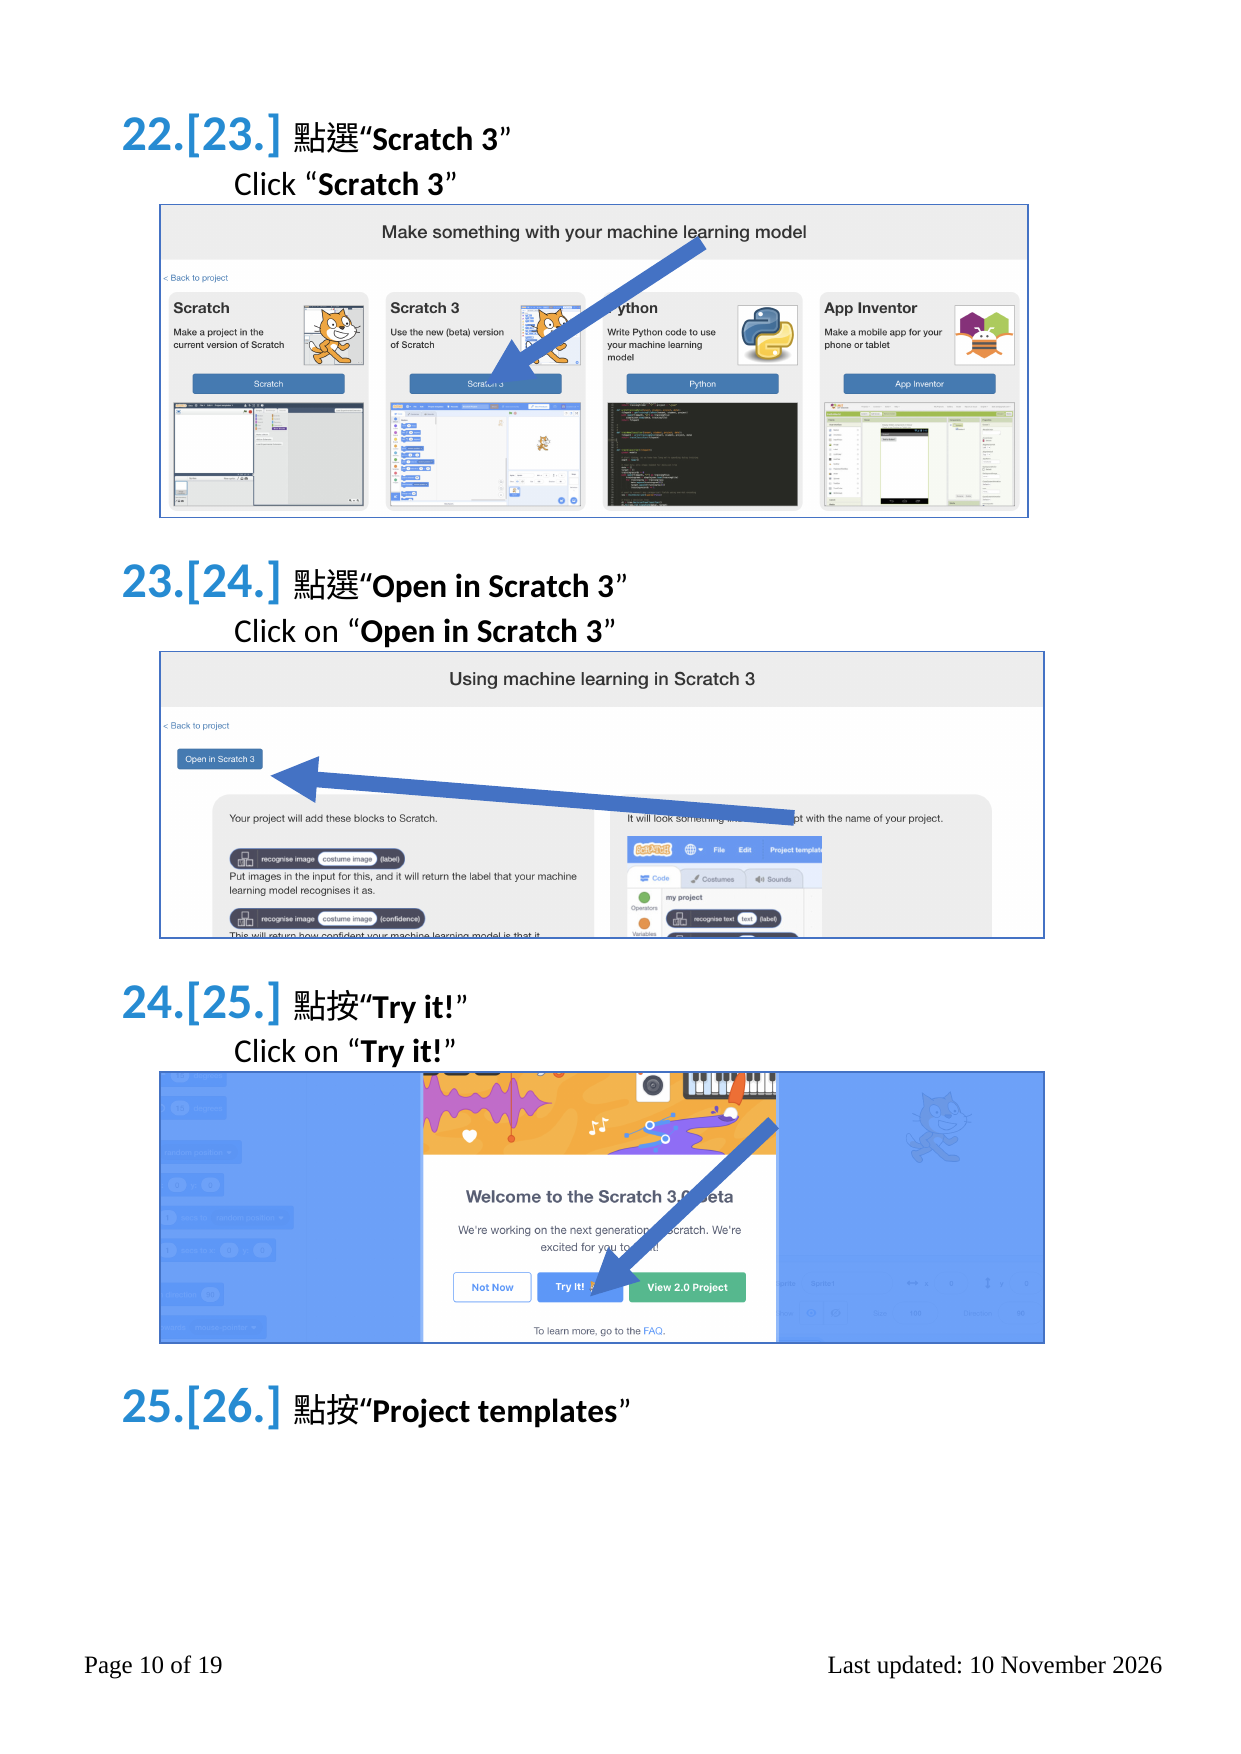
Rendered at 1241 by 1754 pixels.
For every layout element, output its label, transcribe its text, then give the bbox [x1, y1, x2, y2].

picture [161, 652, 1043, 937]
list 點按“Project templates” [121, 1374, 1164, 1435]
list 點選“Scratch 3” [121, 102, 1164, 163]
picture [161, 1073, 1043, 1342]
list 點按“Try it!” [121, 969, 1164, 1031]
picture [161, 205, 1027, 517]
list 點選“Open in Scratch 3” [121, 549, 1164, 610]
